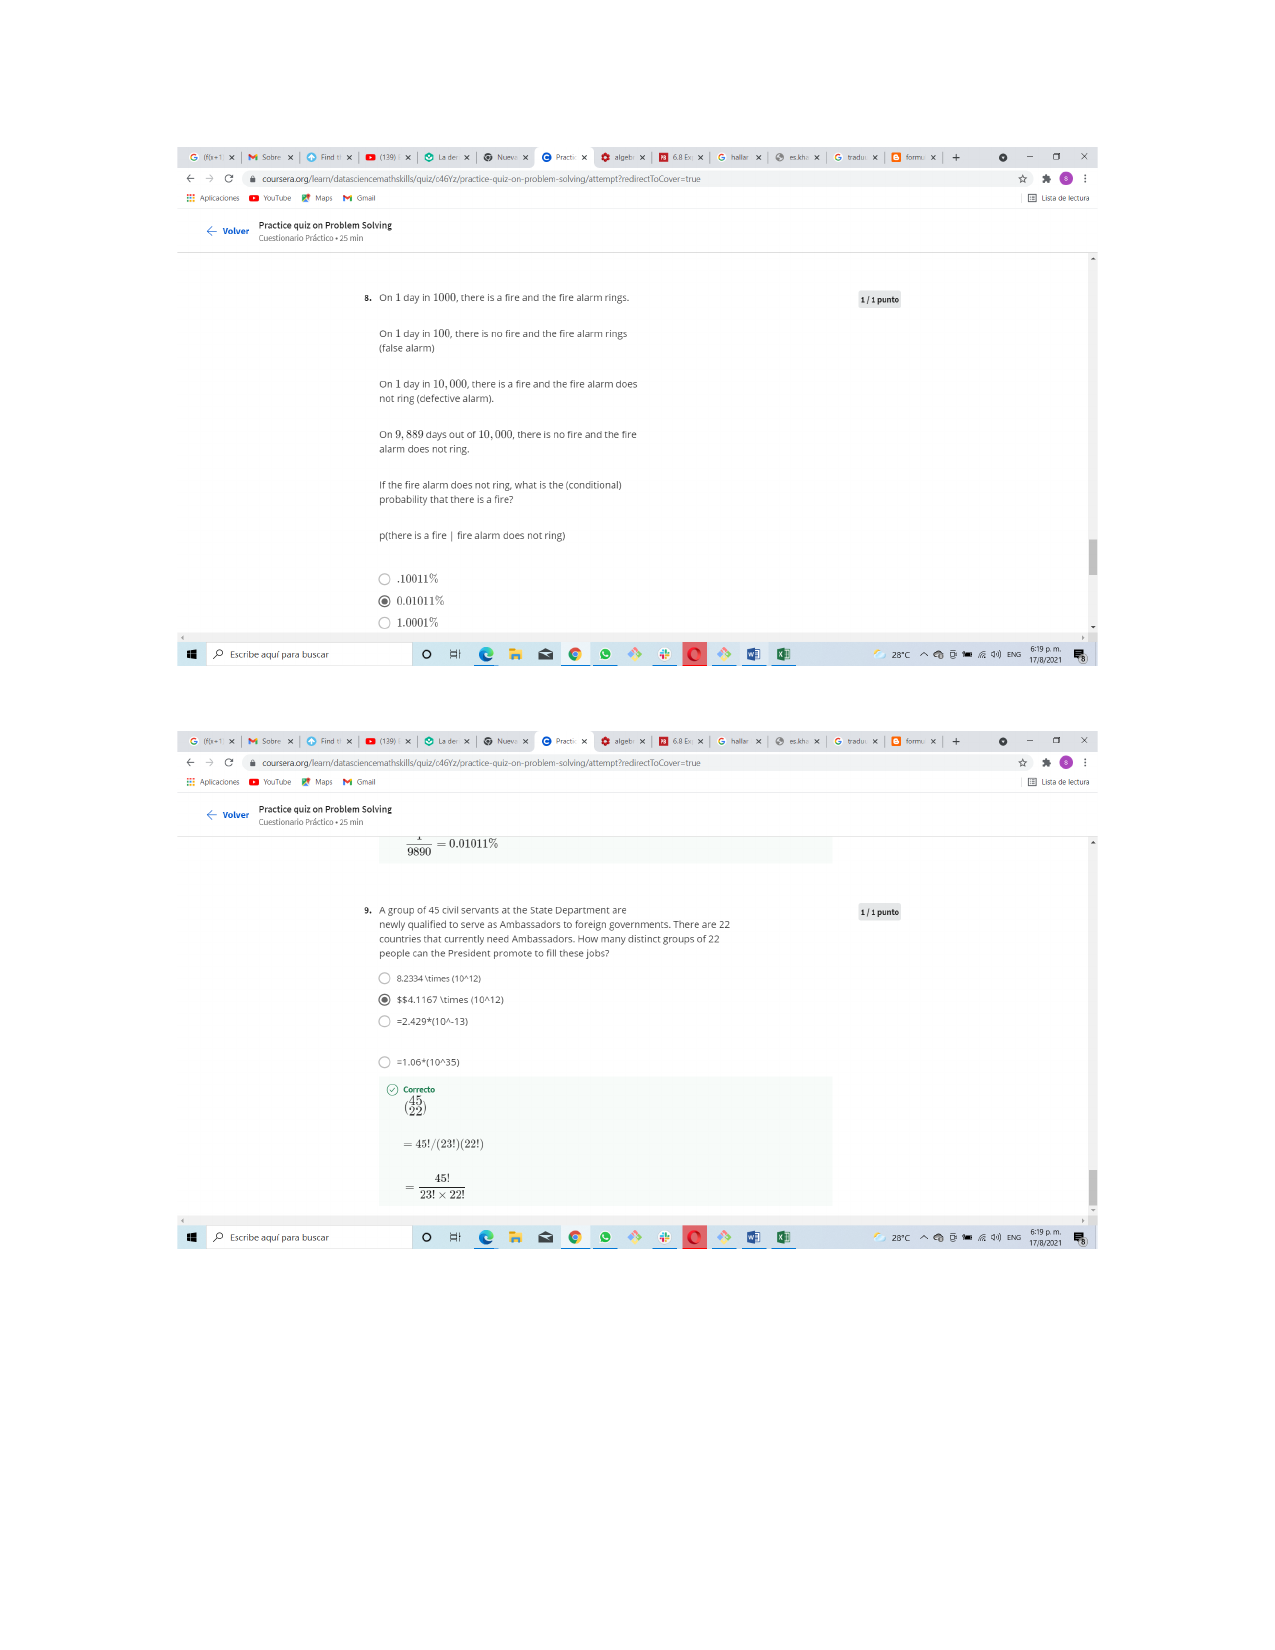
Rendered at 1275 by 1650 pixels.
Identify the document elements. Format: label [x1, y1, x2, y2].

picture [177, 147, 1098, 666]
picture [177, 731, 1098, 1249]
